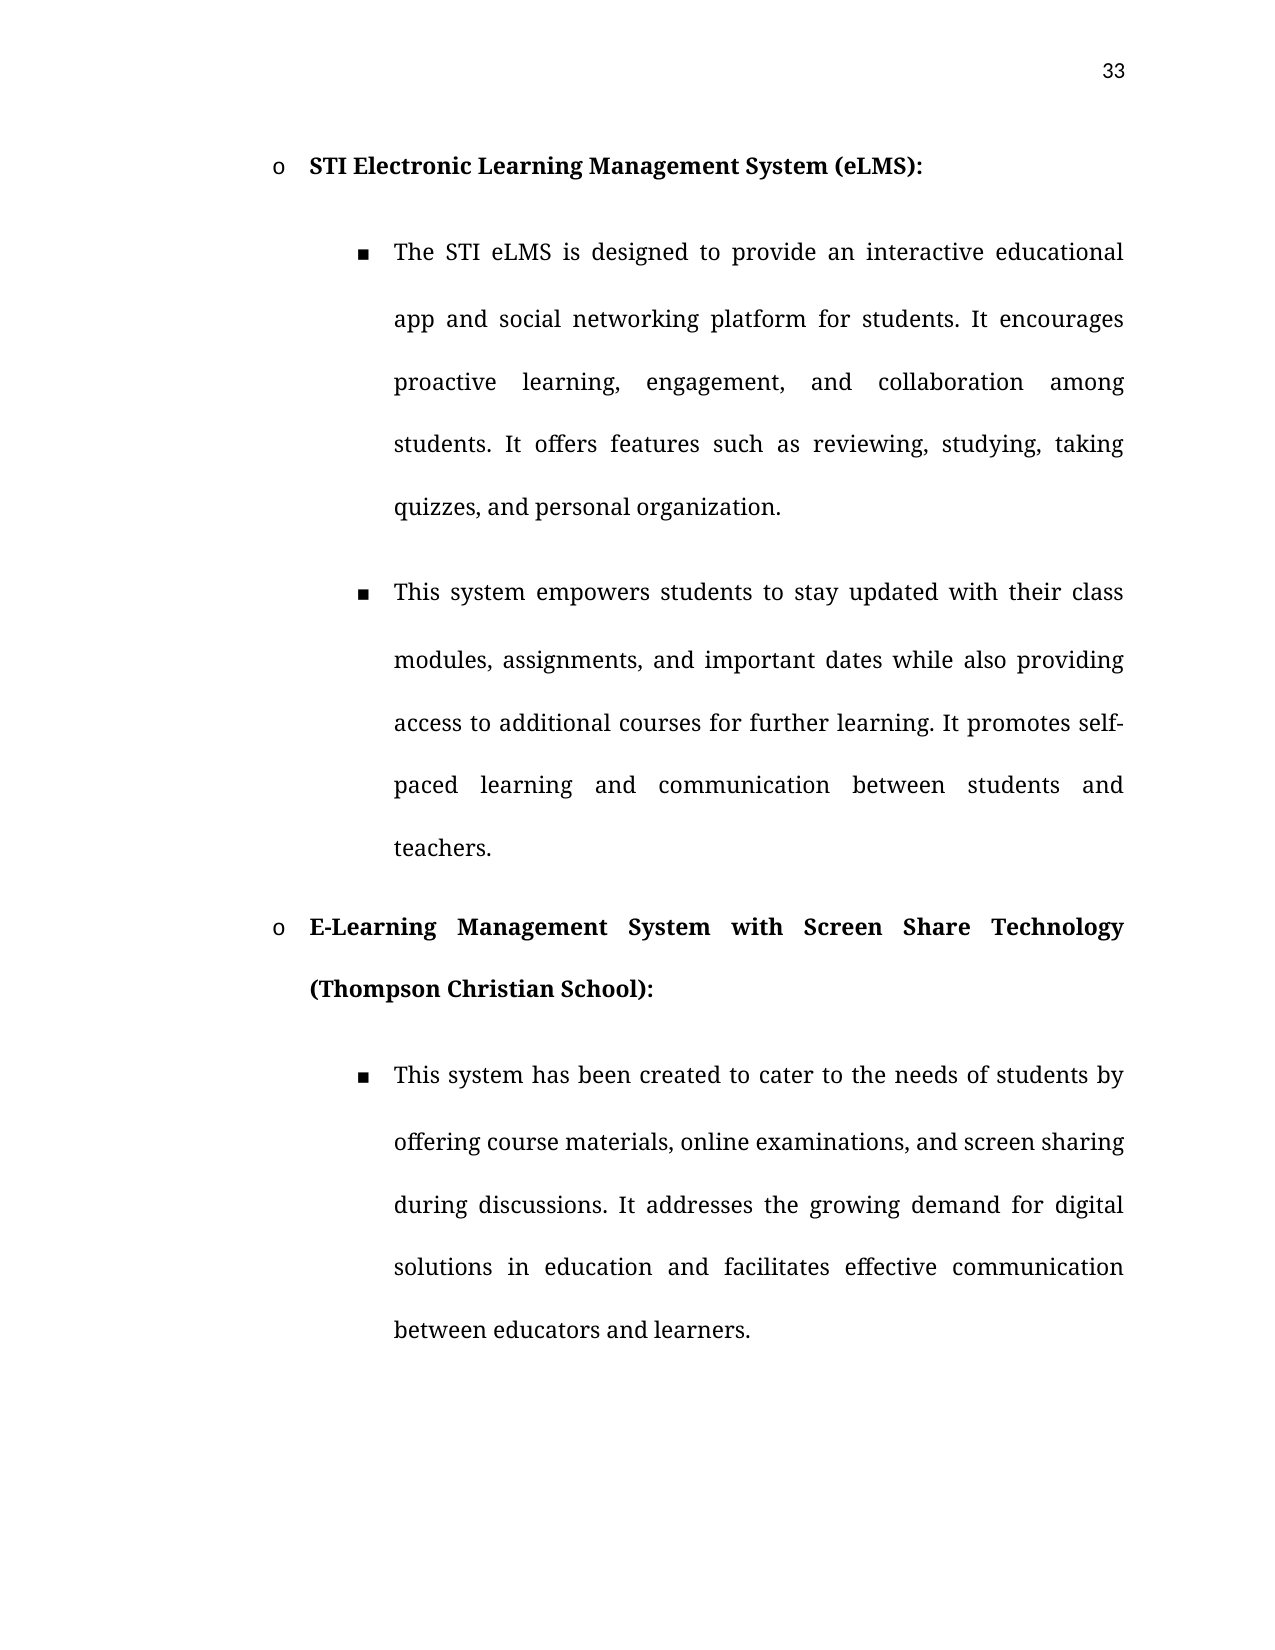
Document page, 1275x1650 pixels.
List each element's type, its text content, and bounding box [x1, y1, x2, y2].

list This system has been created to cater to the needs of students by offering course materials, online examinations, and screen sharing during discussions. It addresses the growing demand for digital solutions in education and facilitates effective communication between educators and learners. [356, 1052, 1125, 1345]
list STI Electronic Learning Management System (eLMS): [272, 150, 1125, 181]
list The STI eLMS is designed to provide an interactive educational app and social networking platform for students. It encourages proactive learning, engagement, and collaboration among students. It offers features such as reviewing, studying, taking quizzes, and personal organization. [356, 229, 1125, 522]
list E-Learning Management System with Screen Share Technology (Thompson Christian School): [272, 911, 1125, 1004]
list This system empowers students to stay updated with their class modules, assignments, and important dates while also providing access to additional courses for further learning. It promotes self-paced learning and communication between students and teachers. [356, 570, 1125, 863]
